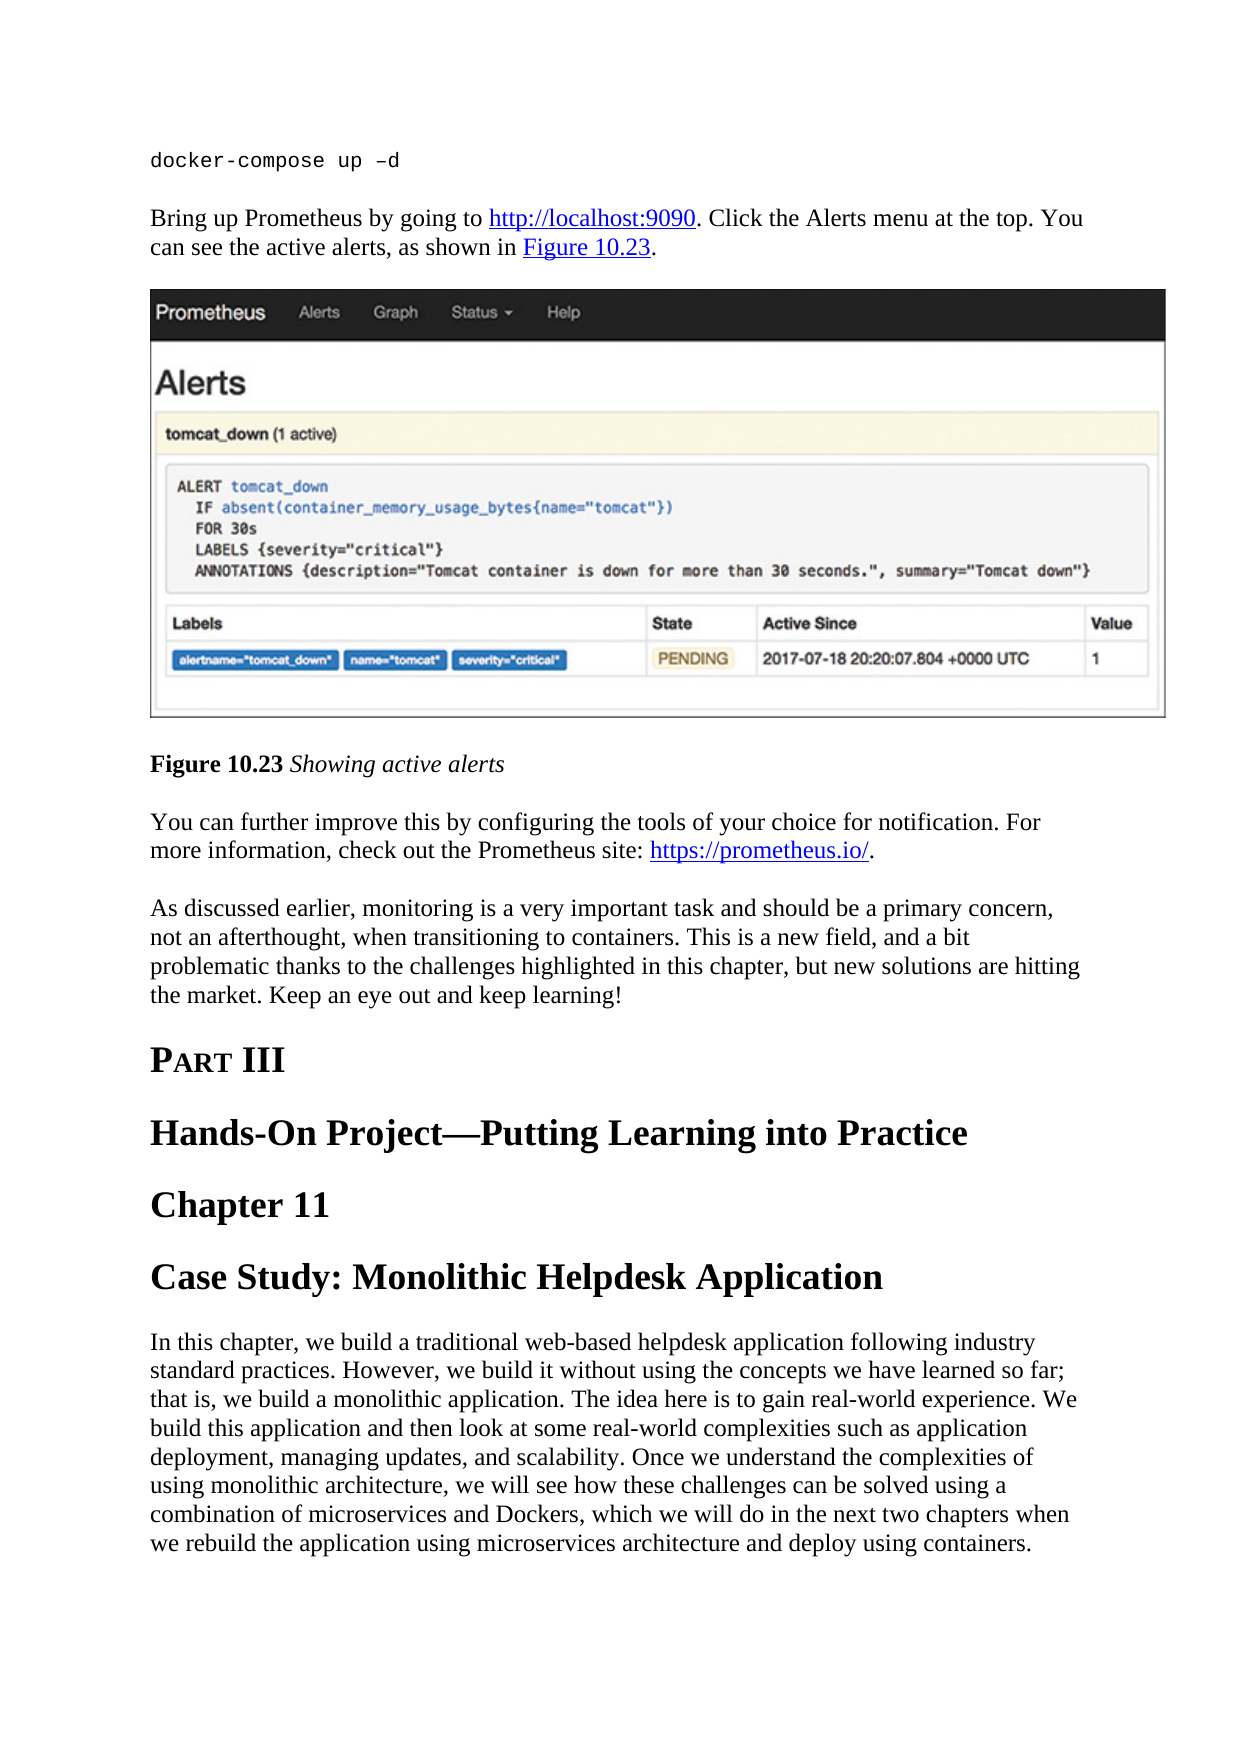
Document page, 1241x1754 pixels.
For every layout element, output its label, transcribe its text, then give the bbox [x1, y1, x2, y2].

text In this chapter, we build a traditional web-based helpdesk application following industry standard practices. However, we build it without using the concepts we have learned so far; that is, we build a monolithic application. The idea here is to gain real-world experience. We build this application and then look at some real-world complexities such as application deployment, managing updates, and scalability. Once we understand the complexities of using monolithic architecture, we will see how these challenges can be solved using a combination of microservices and Dockers, which we will do in the next two chapters when we rebuild the application using microservices architecture and deploy using containers. [150, 1327, 1090, 1557]
text Bring up Prometheus by going to http://localhost:9090. Click the Alerts menu at the top. You can see the active alerts, as shown in Figure 10.23. [150, 203, 1090, 260]
subtitle Chapter 11 [150, 1182, 1090, 1225]
text You can further improve this by configuring the tools of your choice for notification. For more information, check out the Prometheus site: https://prometheus.io/. [150, 807, 1090, 864]
text As discussed earlier, monitoring is a very important task and should be a primary concern, not an afterthought, when transitioning to containers. This is a new field, and a bit problematic thanks to the challenges highlighted in this chapter, but new solutions are hitting the market. Keep an eye out and keep learning! [150, 893, 1090, 1008]
subtitle PART III [150, 1038, 1090, 1081]
subtitle Case Study: Monolithic Helpdesk Application [150, 1254, 1090, 1298]
picture [150, 289, 1166, 718]
text docker-compose up –d [150, 150, 1090, 174]
text Figure 10.23 Showing active alerts [150, 749, 1090, 778]
subtitle Hands-On Project—Putting Learning into Practice [150, 1110, 1090, 1153]
